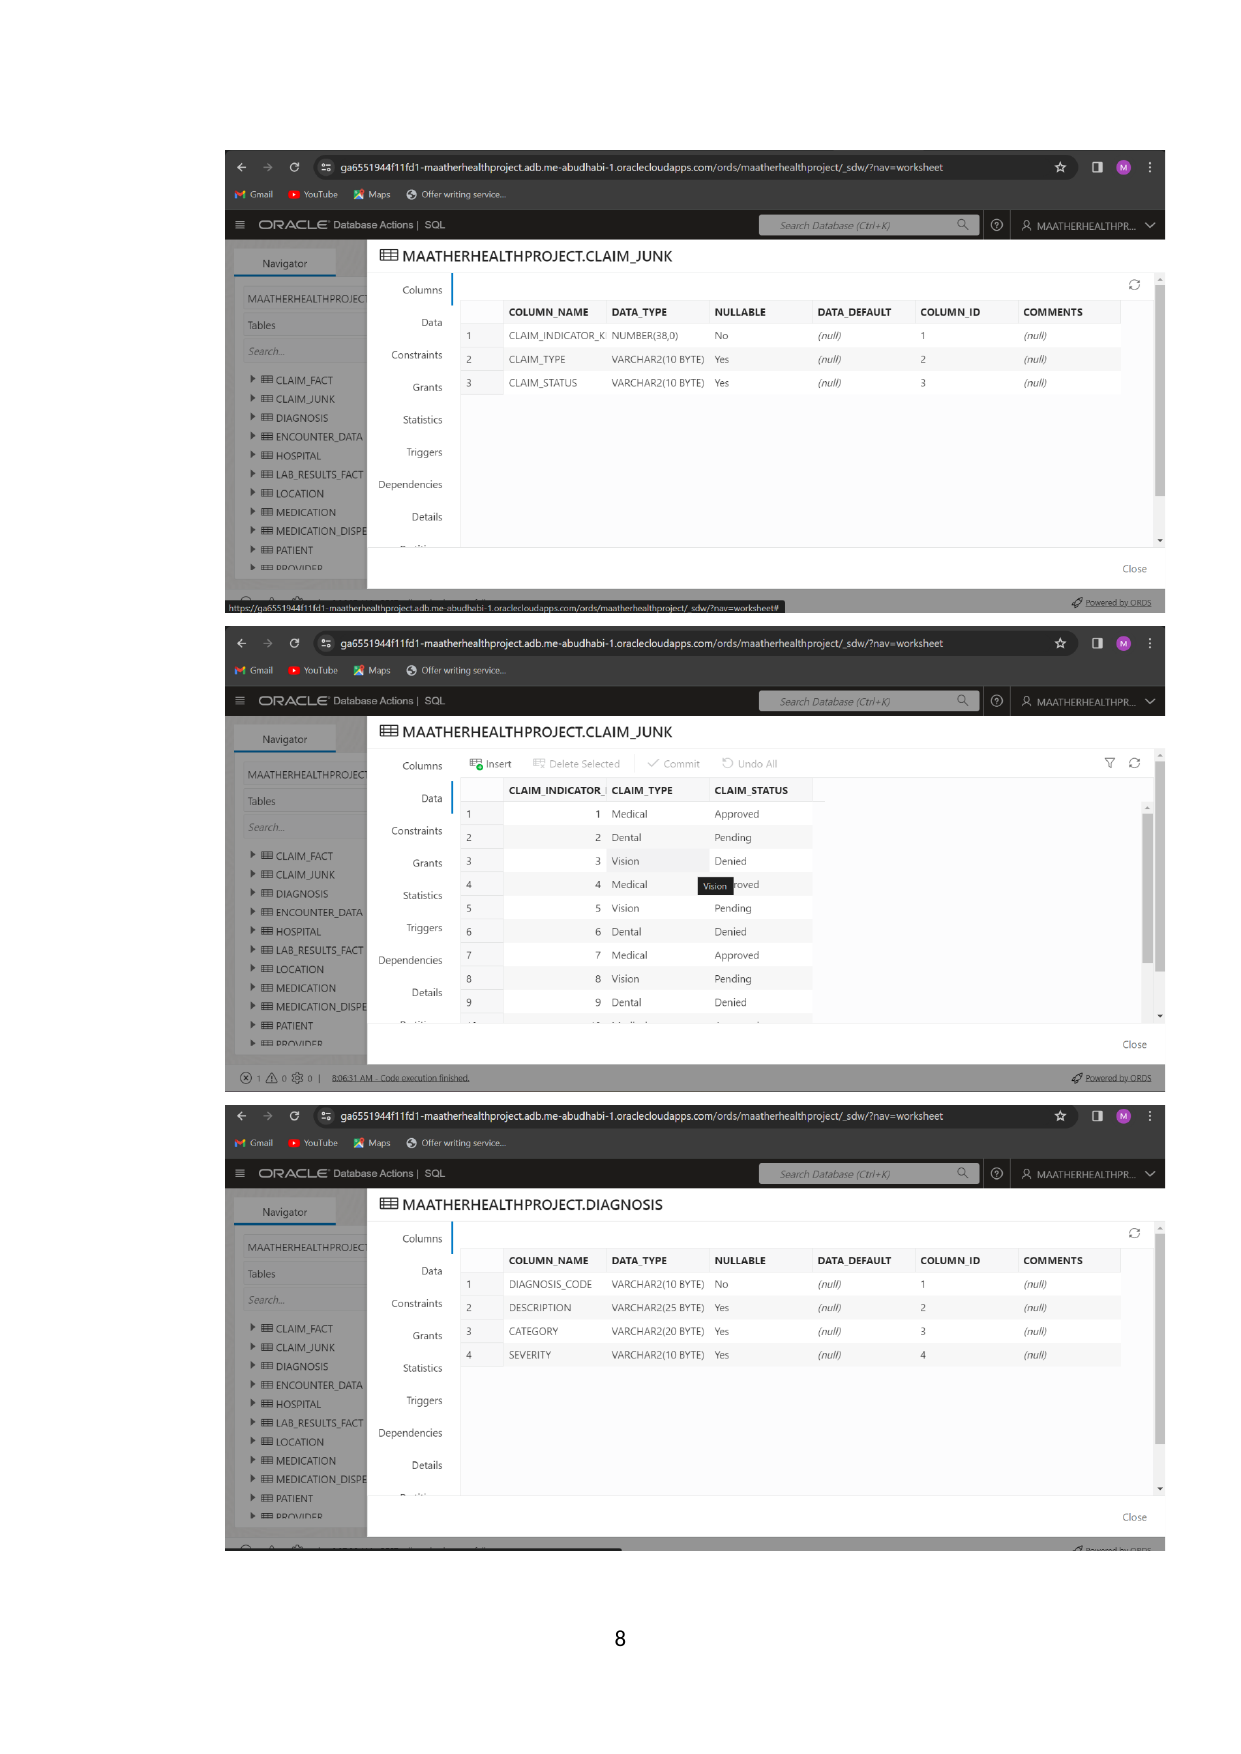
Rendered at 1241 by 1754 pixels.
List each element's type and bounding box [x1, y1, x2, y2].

picture [225, 626, 1166, 1092]
picture [225, 150, 1166, 613]
picture [225, 1105, 1166, 1551]
